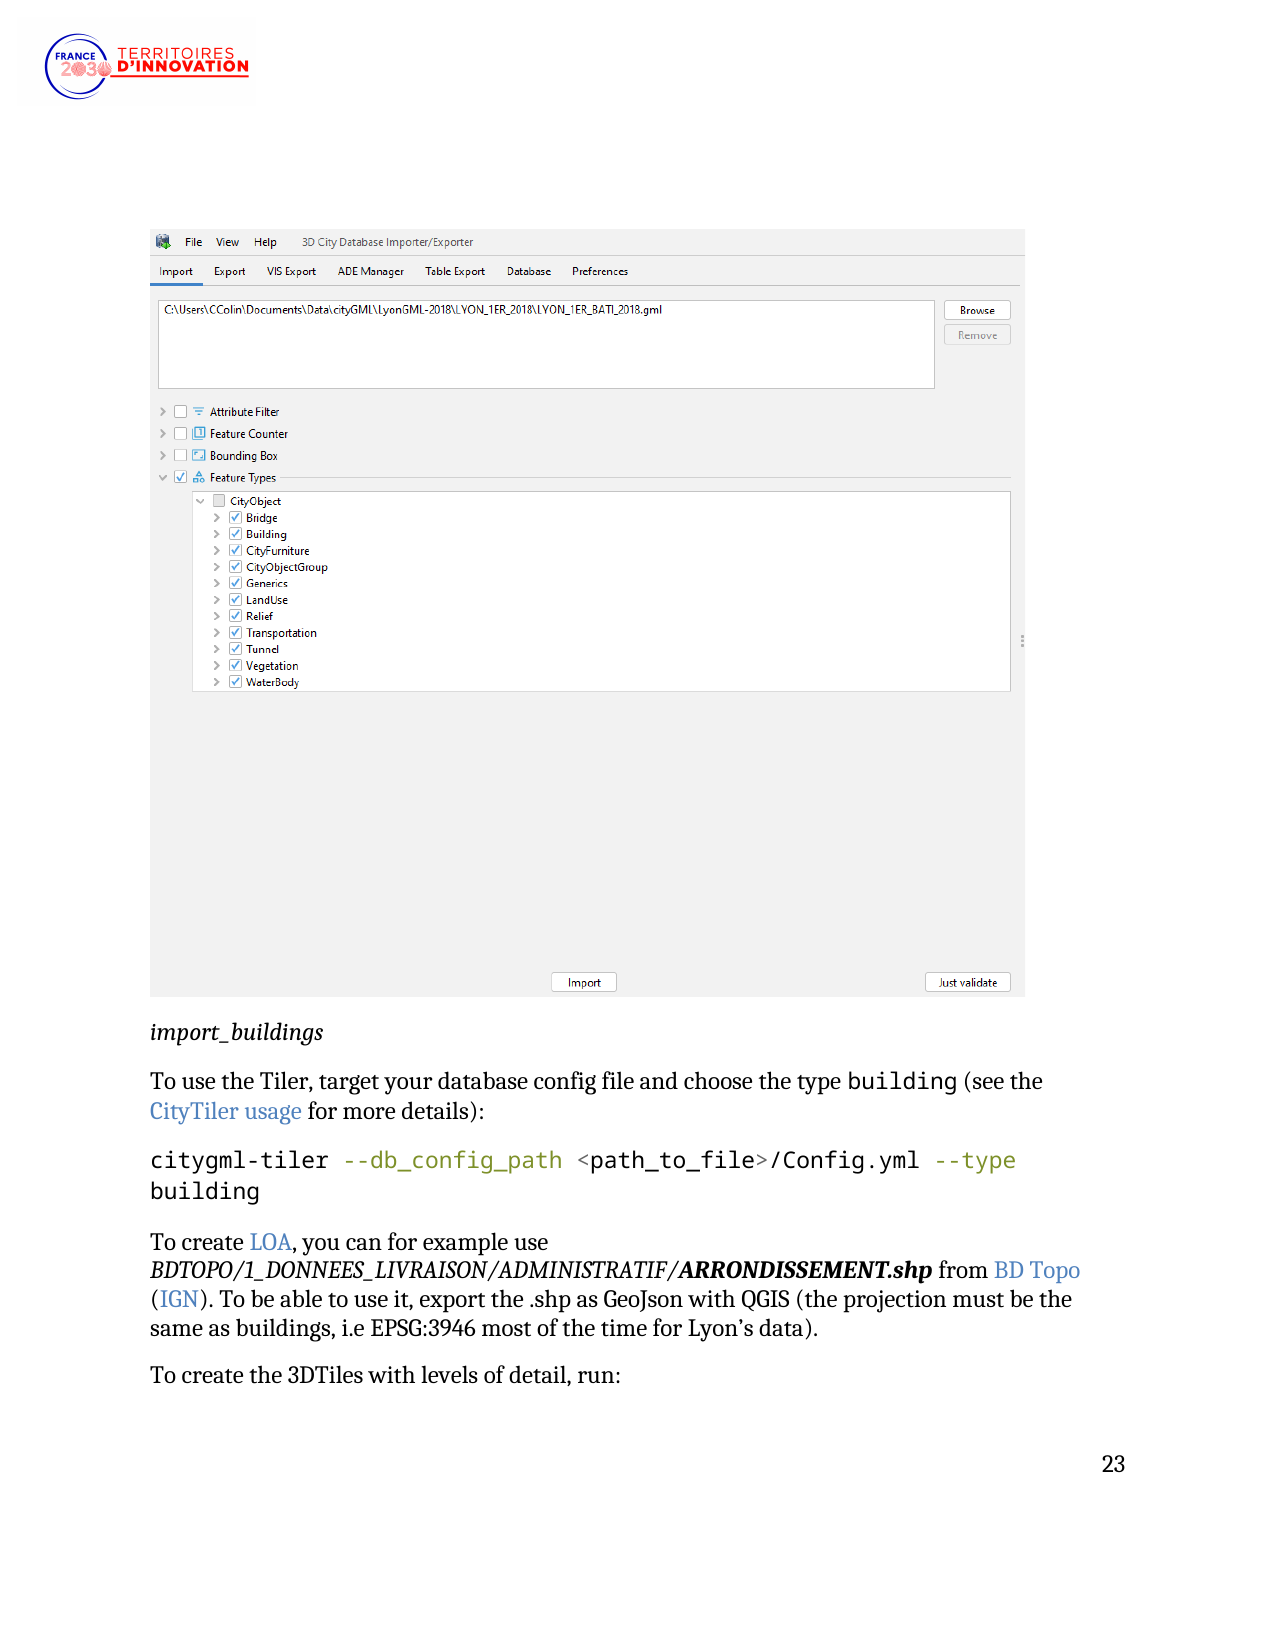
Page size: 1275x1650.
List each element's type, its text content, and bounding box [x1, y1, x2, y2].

text To create LOA, you can for example use BDTOPO/1_DONNEES_LIVRAISON/ADMINISTRATIF/ARRONDISSEMENT.shp from BD Topo (IGN). To be able to use it, export the .shp as GeoJson with QGIS (the projection must be the same as buildings, i.e EPSG:3946 most of the time for Lyon’s data). [150, 1227, 1125, 1342]
text To use the Tiler, target your database config file and choose the type building (see the CityTiler usage for more details): [150, 1065, 1125, 1125]
text import_buildings [150, 1018, 1125, 1047]
text citygml-tiler --db_config_path <path_to_file>/Config.yml --type building [150, 1144, 1125, 1207]
text To create the 3DTiles with levels of detail, run: [150, 1361, 1125, 1390]
picture [16, 17, 257, 106]
picture [150, 229, 1025, 997]
